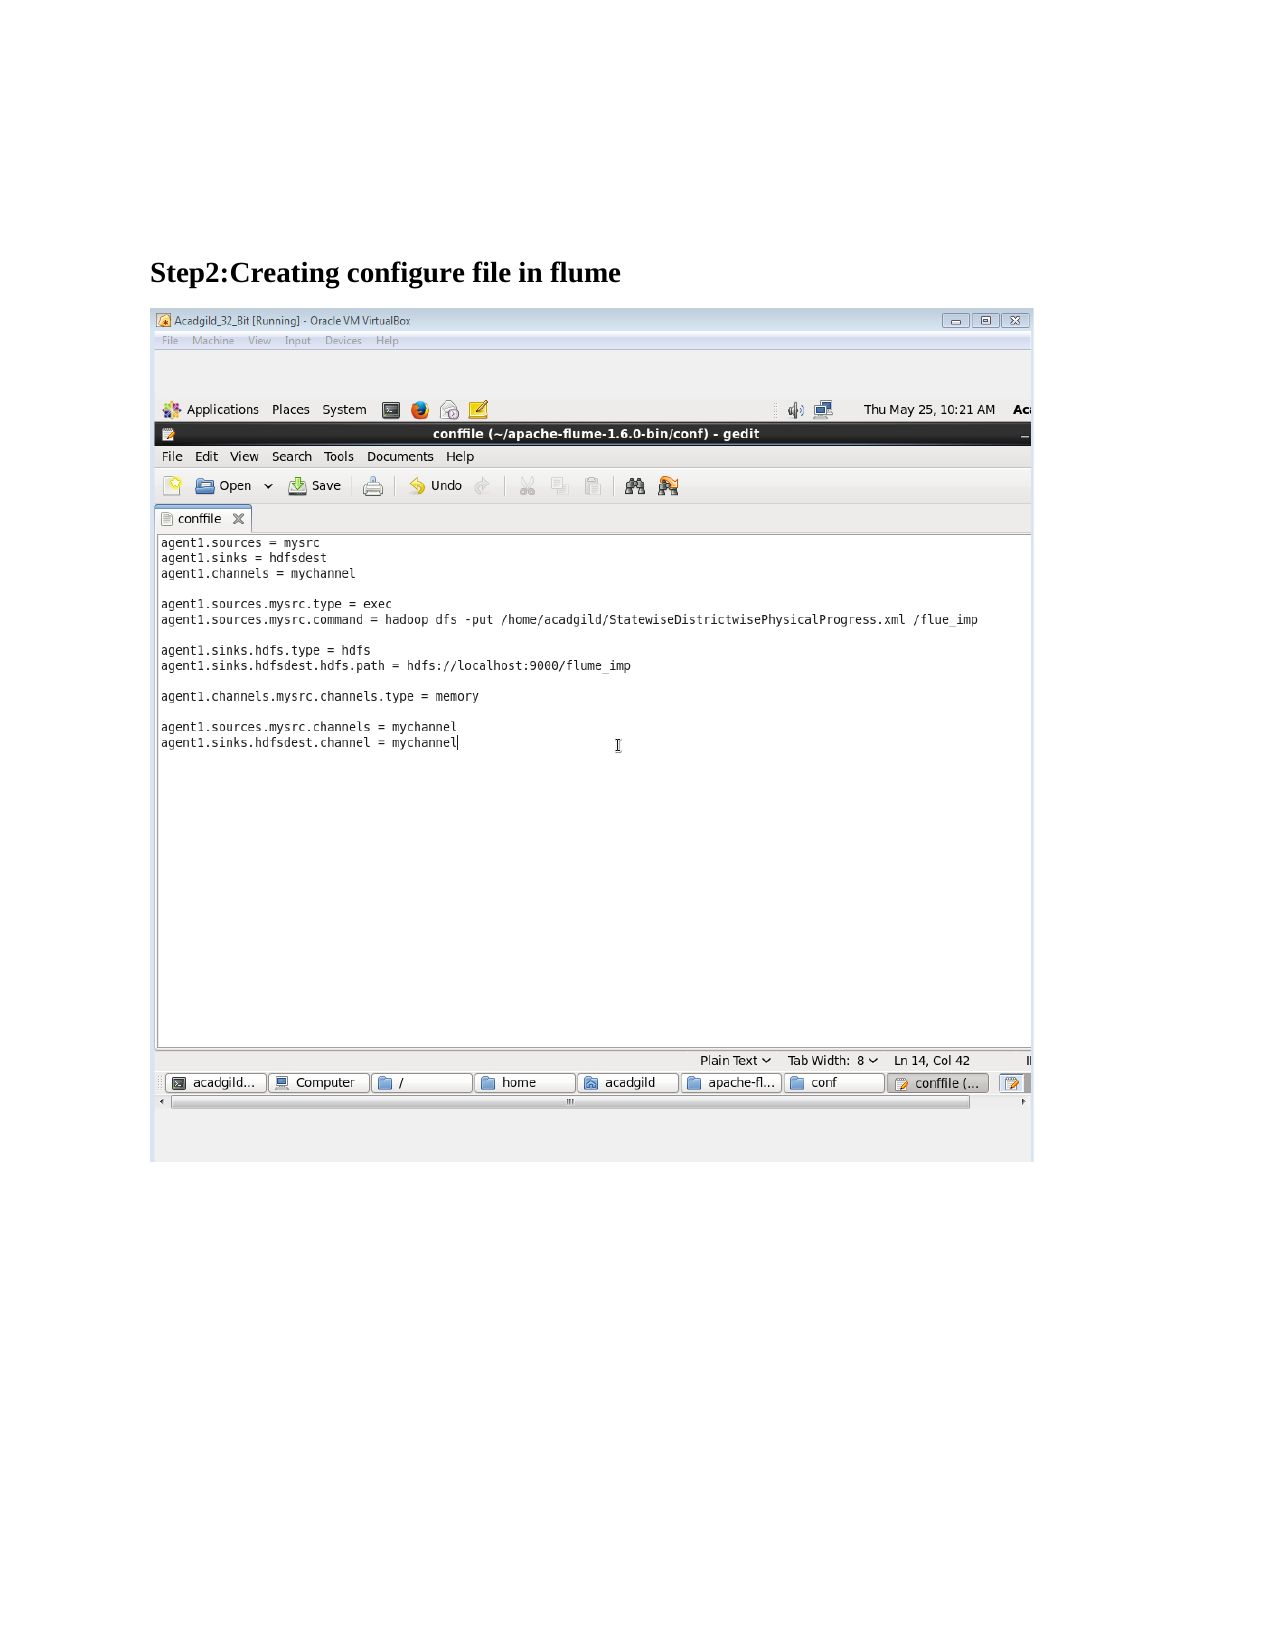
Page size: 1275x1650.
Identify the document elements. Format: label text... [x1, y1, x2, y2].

picture [150, 308, 1034, 1162]
text Step2:Creating configure file in flume [150, 256, 1125, 289]
